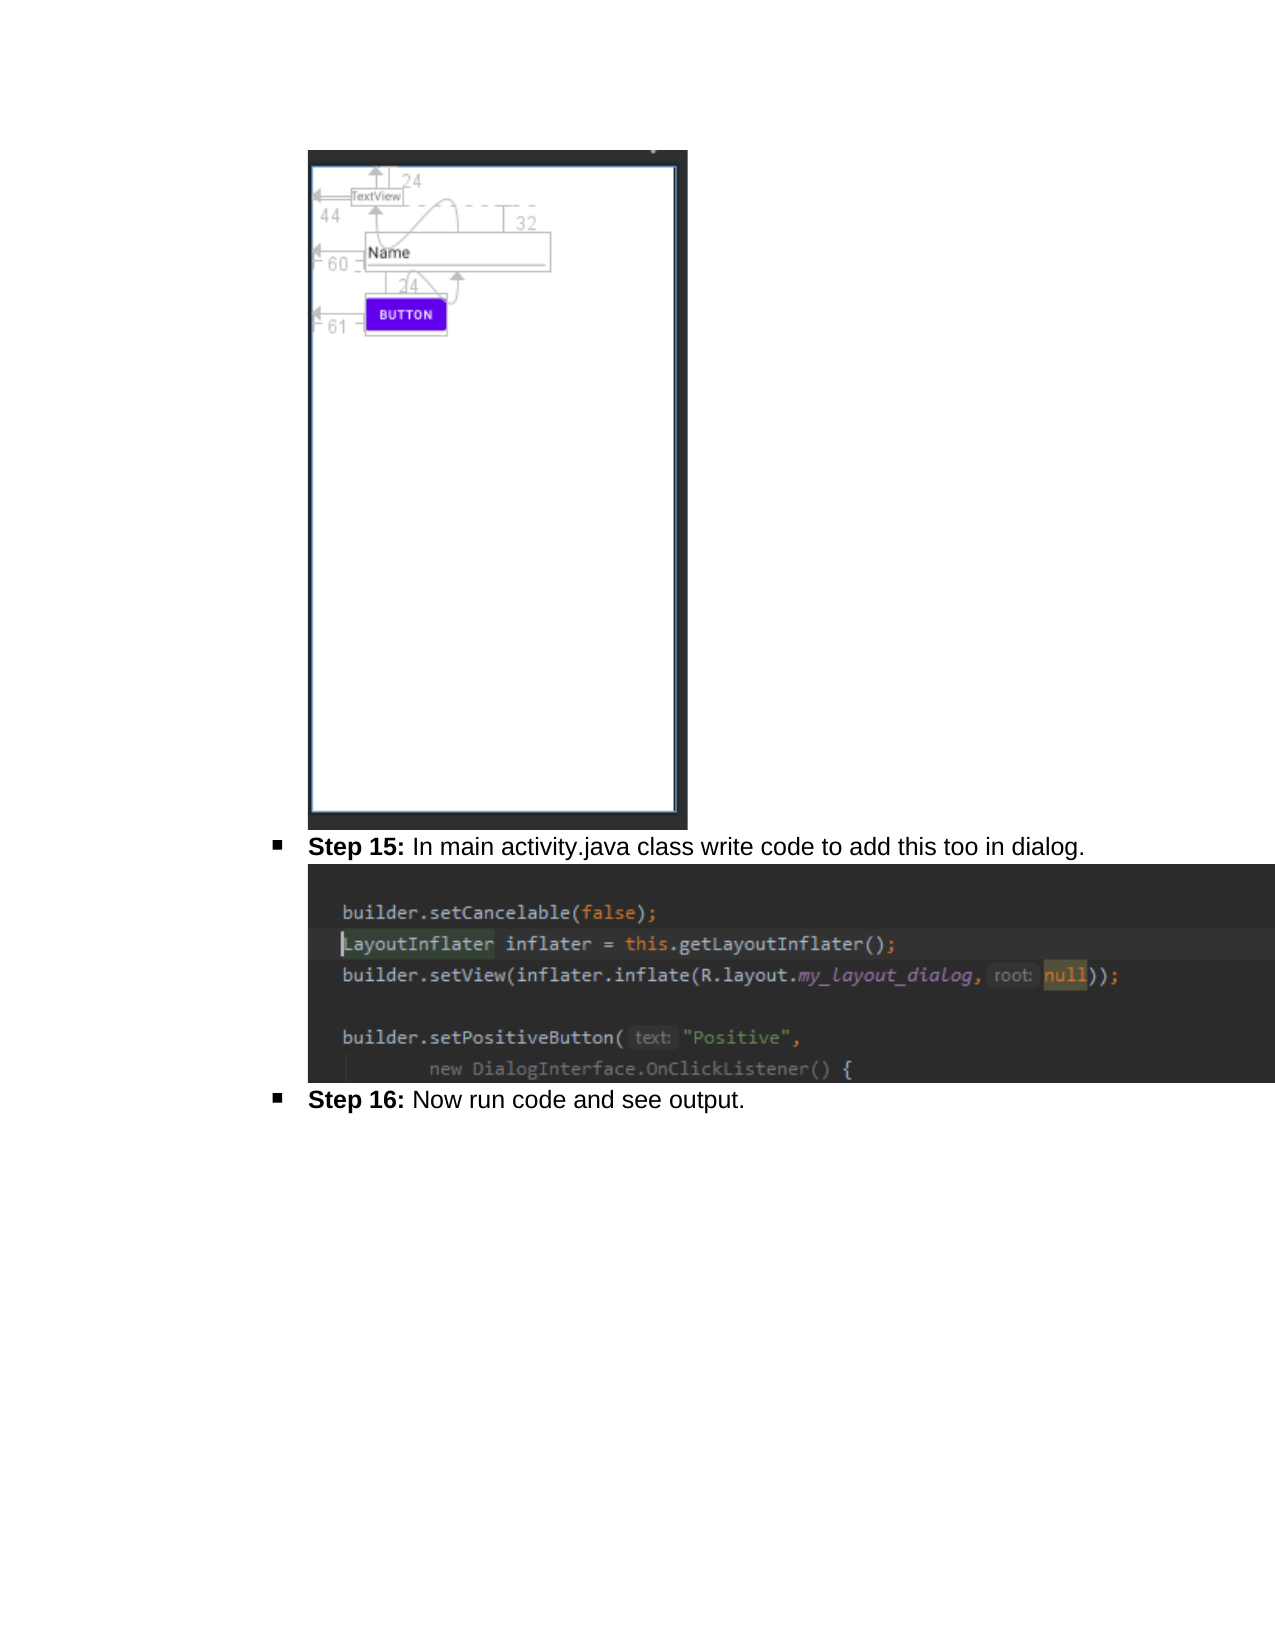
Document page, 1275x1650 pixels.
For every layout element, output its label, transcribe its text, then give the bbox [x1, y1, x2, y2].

picture [307, 150, 688, 830]
list Step 16: Now run code and see output. [270, 1085, 1125, 1114]
list Step 15: In main activity.java class write code to add this too in dialog. [270, 832, 1125, 862]
picture [307, 864, 1275, 1083]
